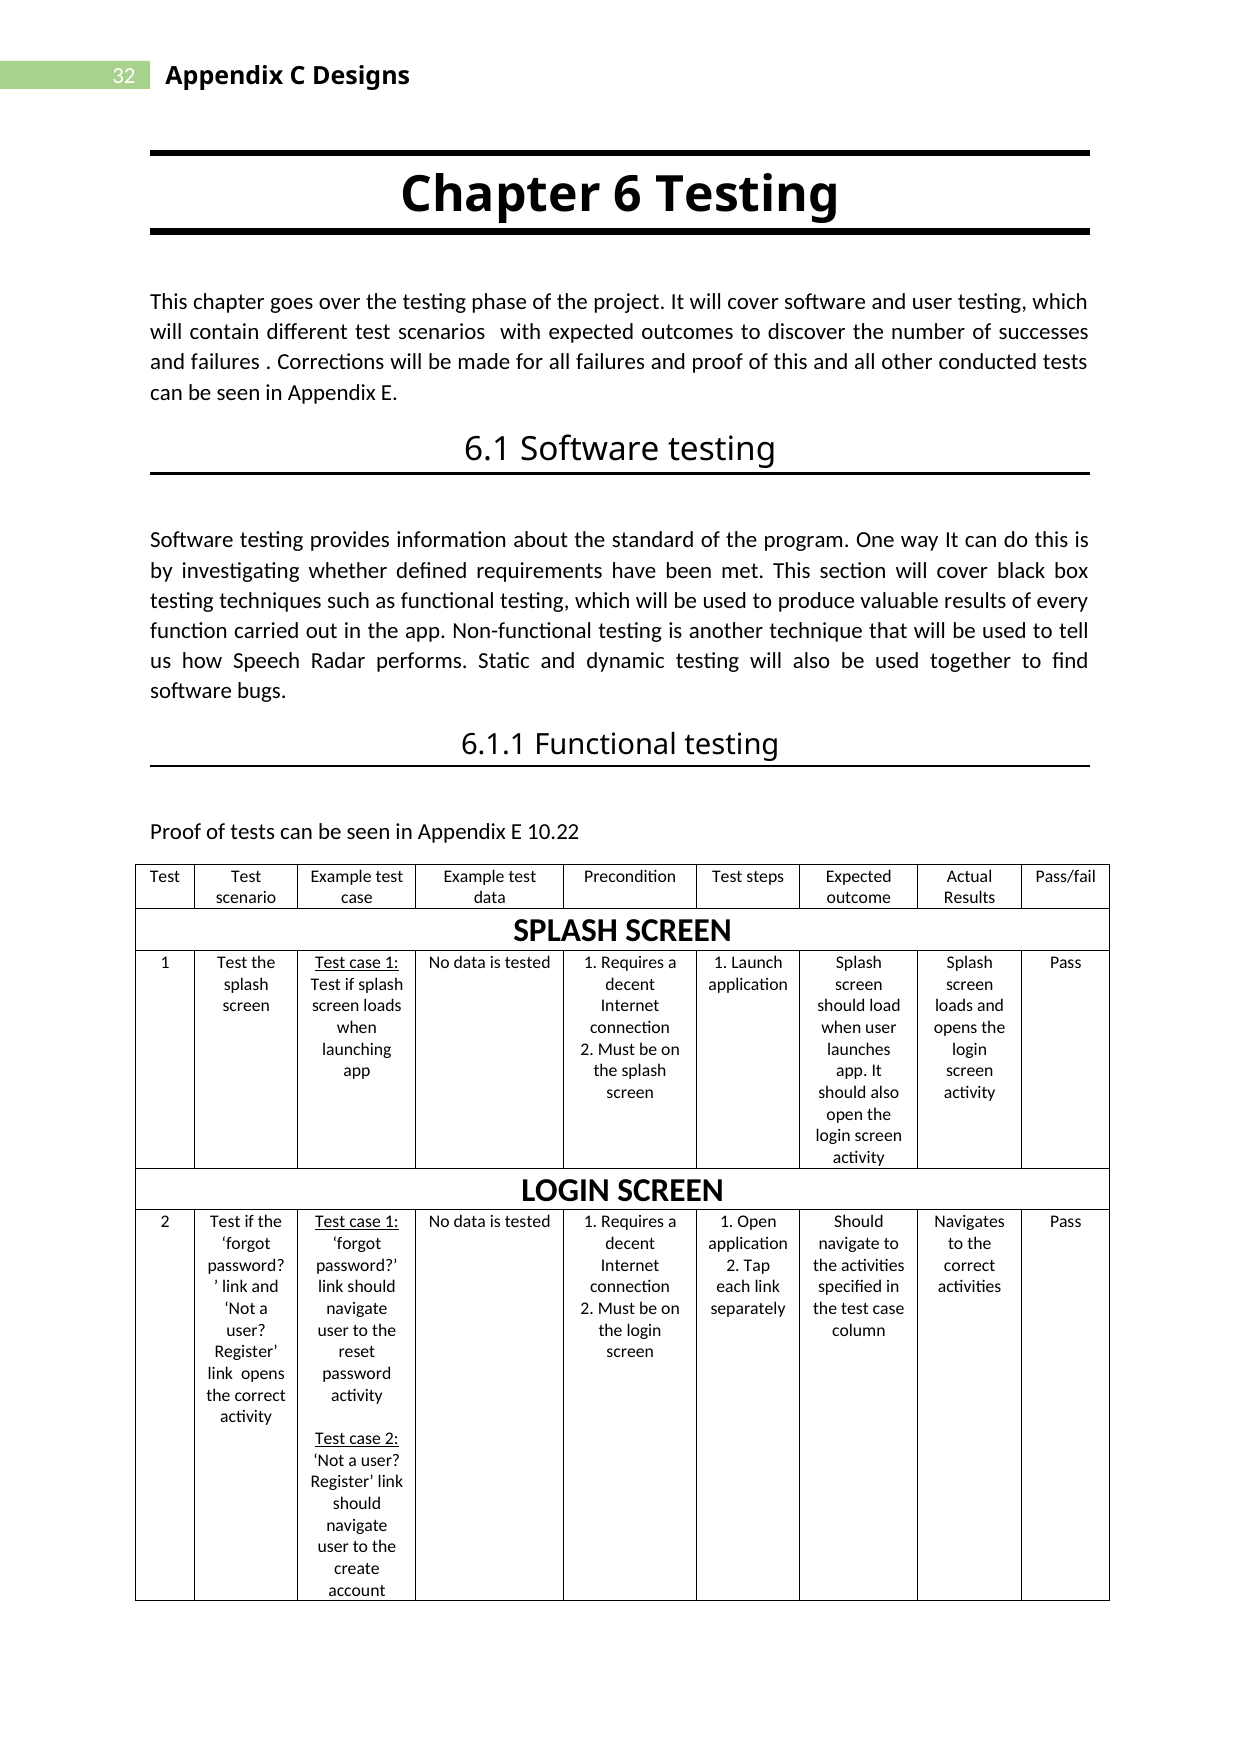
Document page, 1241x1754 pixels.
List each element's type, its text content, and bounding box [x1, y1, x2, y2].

table_cell Splash screen loads and opens the login screen activity [918, 951, 1021, 1168]
table_header Test steps [697, 865, 799, 908]
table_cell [800, 1210, 917, 1600]
table_cell No data is tested [416, 951, 563, 1168]
table_header Test scenario [195, 865, 297, 908]
table_cell 2 [136, 1210, 194, 1600]
table_cell LOGIN SCREEN [136, 1169, 1109, 1209]
table_cell SPLASH SCREEN [136, 909, 1109, 950]
table_cell Test the splash screen [195, 951, 297, 1168]
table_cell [298, 1210, 415, 1600]
table_header Expected outcome [800, 865, 917, 908]
subtitle Functional testing [150, 723, 1090, 765]
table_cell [564, 1210, 696, 1600]
table_header Example test case [298, 865, 415, 908]
table_cell 1 [136, 951, 194, 1168]
table_header Test [136, 865, 194, 908]
table_cell Splash screen should load when user launches app. It should also open the login screen activity [800, 951, 917, 1168]
text Proof of tests can be seen in Appendix E 10.22 [150, 817, 1090, 845]
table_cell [195, 1210, 297, 1600]
table_header Example test data [416, 865, 563, 908]
table_cell 1. Requires a decent Internet connection 2. Must be on the splash screen [564, 951, 696, 1168]
table_header Precondition [564, 865, 696, 908]
text Software testing provides information about the standard of the program. One way It can do this is by investigating whether defined requirements have been met. This section will cover black box testing techniques such as functional testing, which will be used to produce valuable results of every function carried out in the app. Non-functional testing is another technique that will be used to tell us how Speech Radar performs. Static and dynamic testing will also be used together to find software bugs. [150, 526, 1090, 705]
table_cell Test case 1: Test if splash screen loads when launching app [298, 951, 415, 1168]
table_header Pass/fail [1022, 865, 1109, 908]
table_cell No data is tested [416, 1210, 563, 1600]
table_cell Pass [1022, 951, 1109, 1168]
table_cell Pass [1022, 1210, 1109, 1600]
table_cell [697, 1210, 799, 1600]
subtitle Software testing [150, 424, 1090, 472]
subtitle Testing [150, 156, 1090, 228]
table_header Actual Results [918, 865, 1021, 908]
table_cell 1. Launch application [697, 951, 799, 1168]
text This chapter goes over the testing phase of the project. It will cover software and user testing, which will contain different test scenarios with expected outcomes to discover the number of successes and failures . Corrections will be made for all failures and proof of this and all other conducted tests can be seen in Appendix E. [150, 287, 1090, 406]
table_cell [918, 1210, 1021, 1600]
